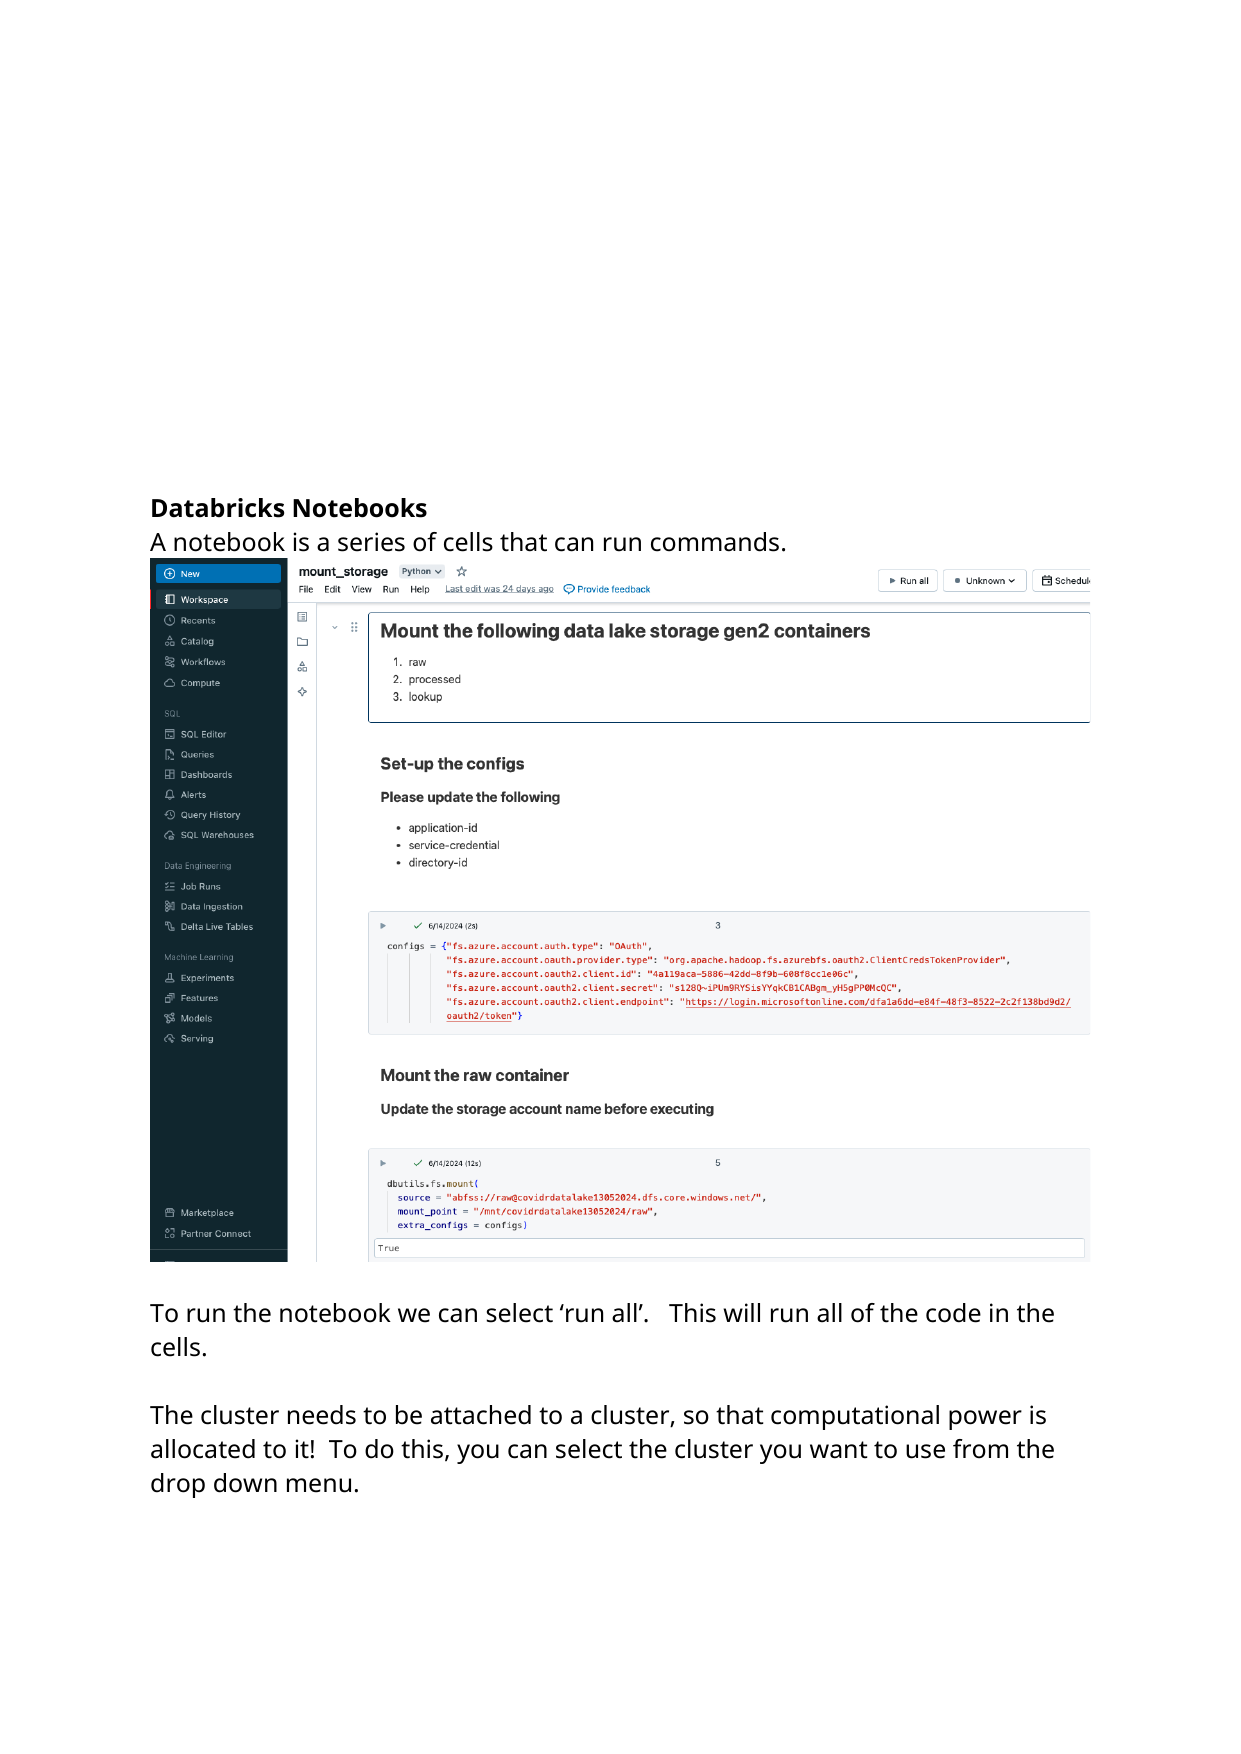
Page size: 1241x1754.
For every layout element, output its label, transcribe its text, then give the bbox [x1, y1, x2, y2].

text A notebook is a series of cells that can run commands. [150, 525, 1090, 558]
text The cluster needs to be attached to a cluster, so that computational power is allocated to it! To do this, you can select the cluster you want to use from the drop down menu. [150, 1398, 1090, 1500]
text Databricks Notebooks [150, 491, 1090, 525]
text To run the notebook we can select ‘run all’. This will run all of the code in the cells. [150, 1295, 1090, 1363]
picture [150, 558, 1091, 1262]
